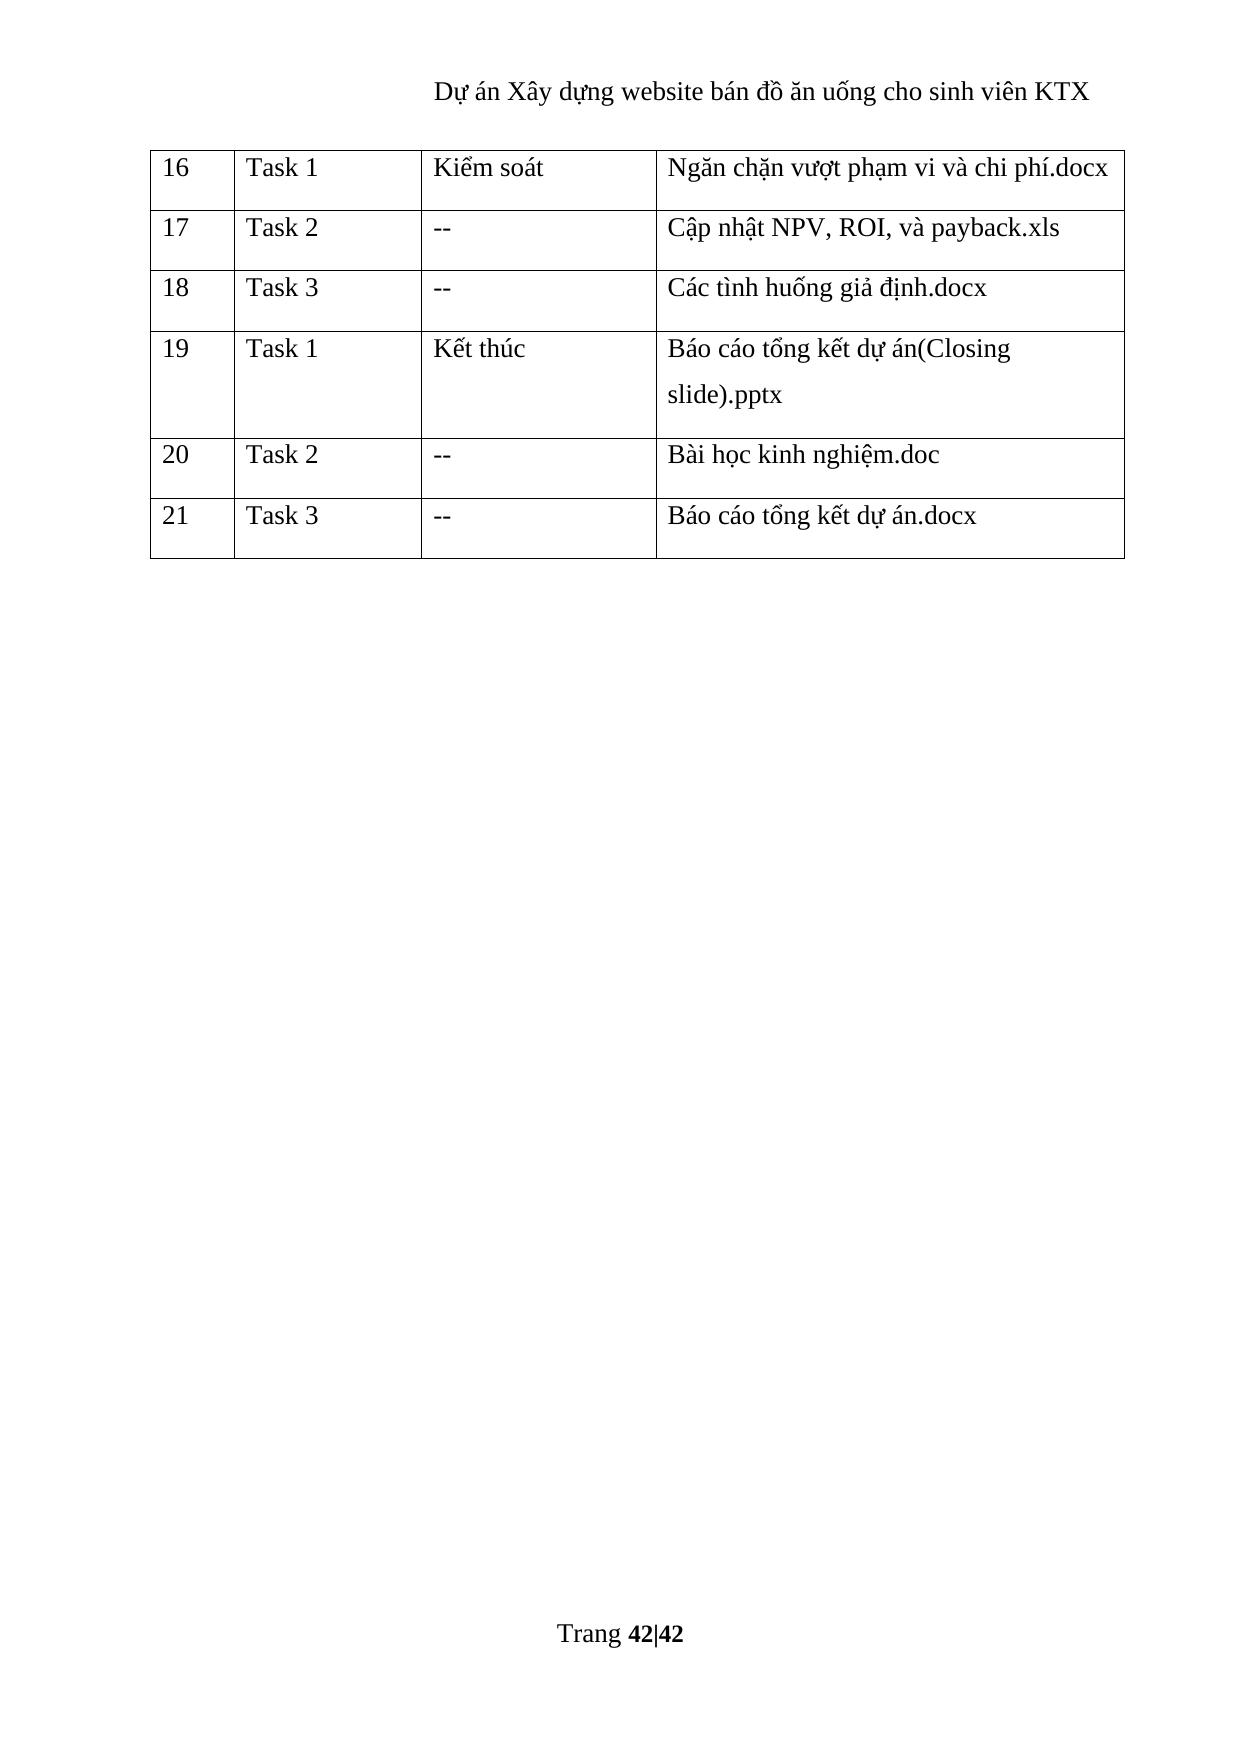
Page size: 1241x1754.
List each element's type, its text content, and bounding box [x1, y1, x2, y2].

table_cell Bài học kinh nghiệm.doc [657, 439, 1124, 498]
table_cell Báo cáo tổng kết dự án.docx [657, 499, 1124, 558]
table_cell Cập nhật NPV, ROI, và payback.xls [657, 211, 1124, 270]
table_cell Task 2 [235, 211, 421, 270]
table_cell -- [422, 271, 656, 331]
table_cell Task 3 [235, 271, 421, 331]
table_cell 18 [151, 271, 234, 331]
table_cell -- [422, 211, 656, 270]
table_cell Kết thúc [422, 332, 656, 437]
table_cell Báo cáo tổng kết dự án(Closing slide).pptx [657, 332, 1124, 437]
table_cell 16 [151, 151, 234, 210]
table_cell Ngăn chặn vượt phạm vi và chi phí.docx [657, 151, 1124, 210]
table_cell 17 [151, 211, 234, 270]
table_cell Task 3 [235, 499, 421, 558]
table_cell Kiểm soát [422, 151, 656, 210]
table_cell 19 [151, 332, 234, 437]
table_cell Task 1 [235, 151, 421, 210]
table_cell Task 2 [235, 439, 421, 498]
table_cell -- [422, 439, 656, 498]
table_cell 20 [151, 439, 234, 498]
table_cell 21 [151, 499, 234, 558]
table_cell Các tình huống giả định.docx [657, 271, 1124, 331]
table_cell -- [422, 499, 656, 558]
table_cell Task 1 [235, 332, 421, 437]
